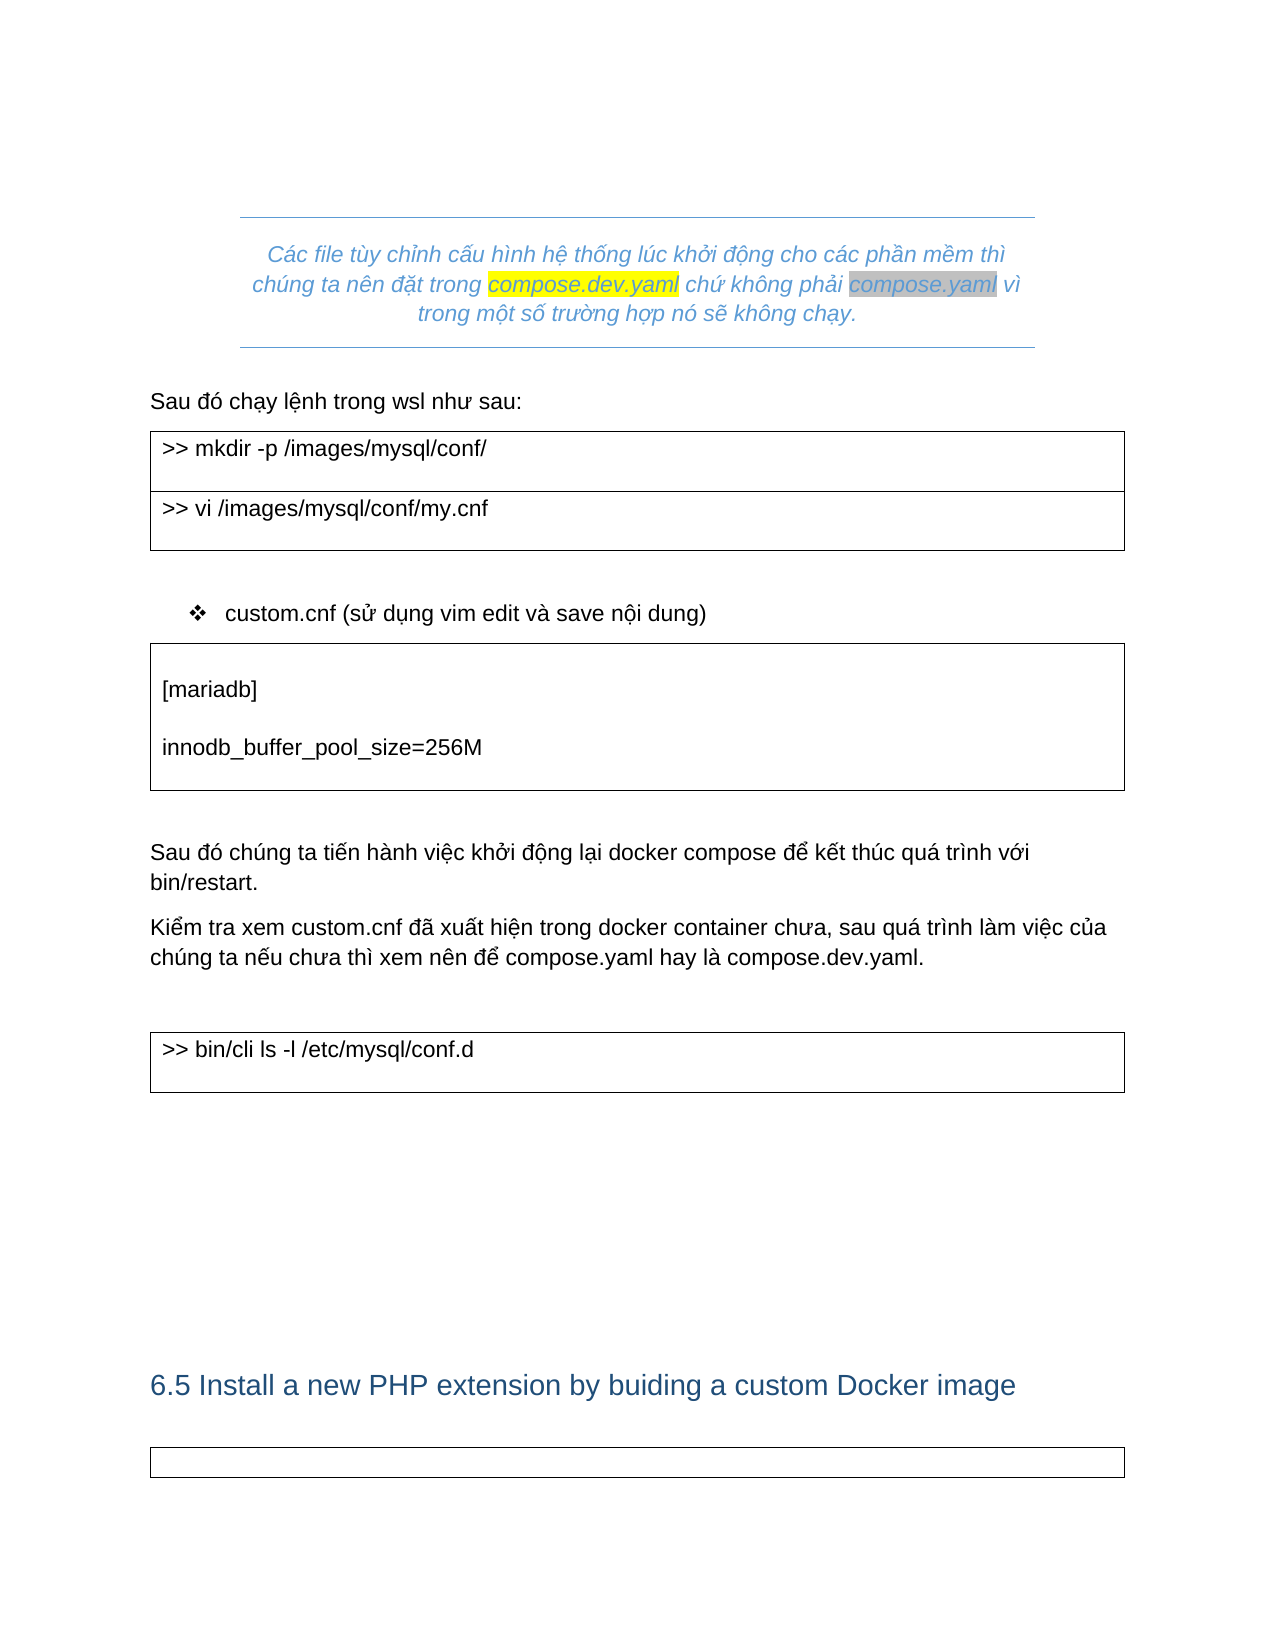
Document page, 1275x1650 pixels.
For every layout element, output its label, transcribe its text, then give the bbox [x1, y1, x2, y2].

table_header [151, 1448, 1124, 1477]
subtitle 6.5 Install a new PHP extension by buiding a custom Docker image [150, 1368, 1125, 1401]
text Sau đó chúng ta tiến hành việc khởi động lại docker compose để kết thúc quá trình với bin/restart. [150, 836, 1125, 895]
table_header [mariadb] innodb_buffer_pool_size=256M [151, 644, 1124, 789]
text Kiểm tra xem custom.cnf đã xuất hiện trong docker container chưa, sau quá trình làm việc của chúng ta nếu chưa thì xem nên để compose.yaml hay là compose.dev.yaml. [150, 911, 1125, 970]
text Các file tùy chỉnh cấu hình hệ thống lúc khởi động cho các phần mềm thì chúng ta nên đặt trong compose.dev.yaml chứ không phải compose.yaml vì trong một số trường hợp nó sẽ không chạy. [240, 218, 1035, 347]
table_cell >> vi /images/mysql/conf/my.cnf [151, 492, 1124, 550]
table_header >> mkdir -p /images/mysql/conf/ [151, 432, 1124, 491]
table_header >> bin/cli ls -l /etc/mysql/conf.d [151, 1033, 1124, 1092]
text Sau đó chạy lệnh trong wsl như sau: [150, 385, 1125, 414]
list custom.cnf (sử dụng vim edit và save nội dung) [187, 597, 1125, 626]
